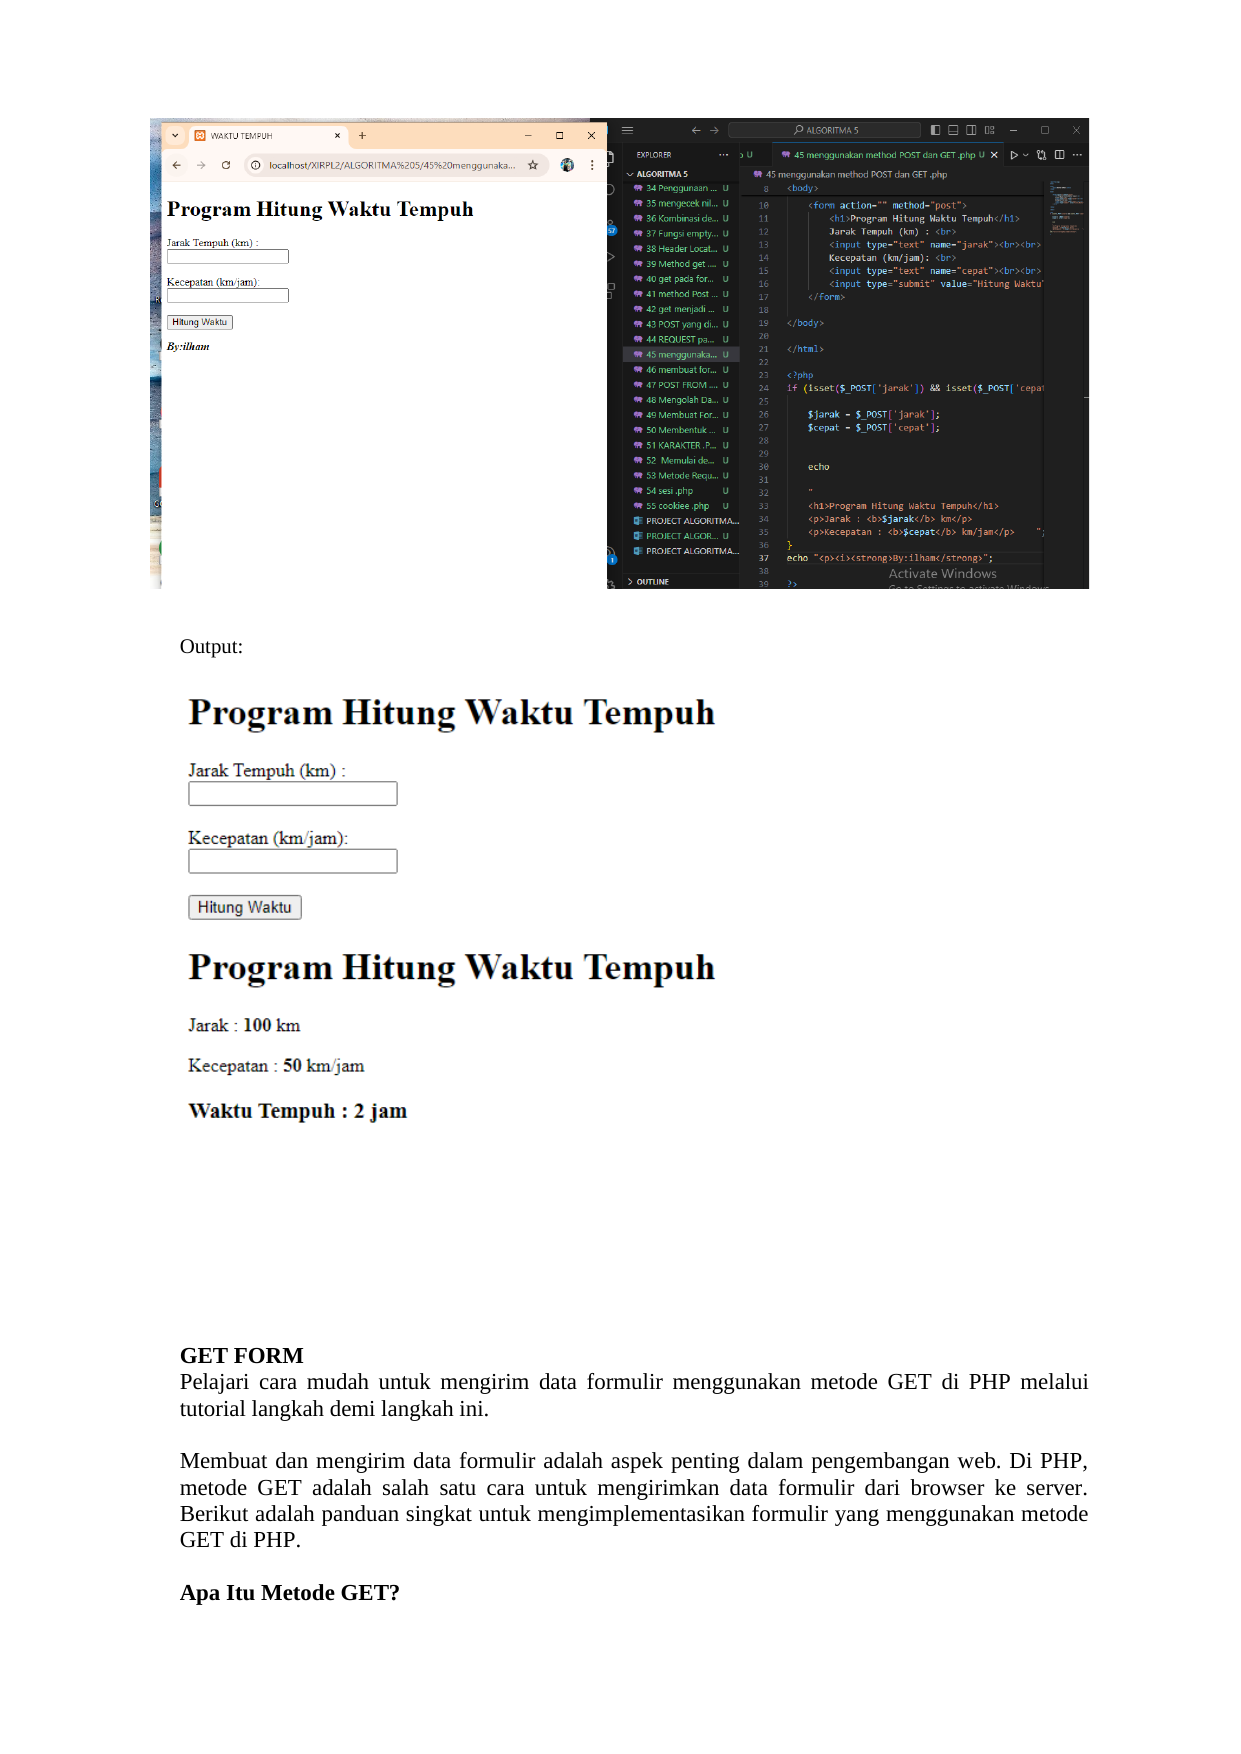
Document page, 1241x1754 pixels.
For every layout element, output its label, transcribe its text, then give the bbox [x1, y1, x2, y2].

text Apa Itu Metode GET? [179, 1579, 1090, 1606]
text Pelajari cara mudah untuk mengirim data formulir menggunakan metode GET di PHP melalui tutorial langkah demi langkah ini. [179, 1368, 1090, 1421]
picture [150, 118, 1090, 589]
text Output: [179, 634, 1090, 658]
text Membuat dan mengirim data formulir adalah aspek penting dalam pengembangan web. Di PHP, metode GET adalah salah satu cara untuk mengirimkan data formulir dari browser ke server. Berikut adalah panduan singkat untuk mengimplementasikan formulir yang menggunakan metode GET di PHP. [179, 1447, 1090, 1553]
text GET FORM [179, 1342, 1090, 1368]
picture [179, 684, 794, 1144]
